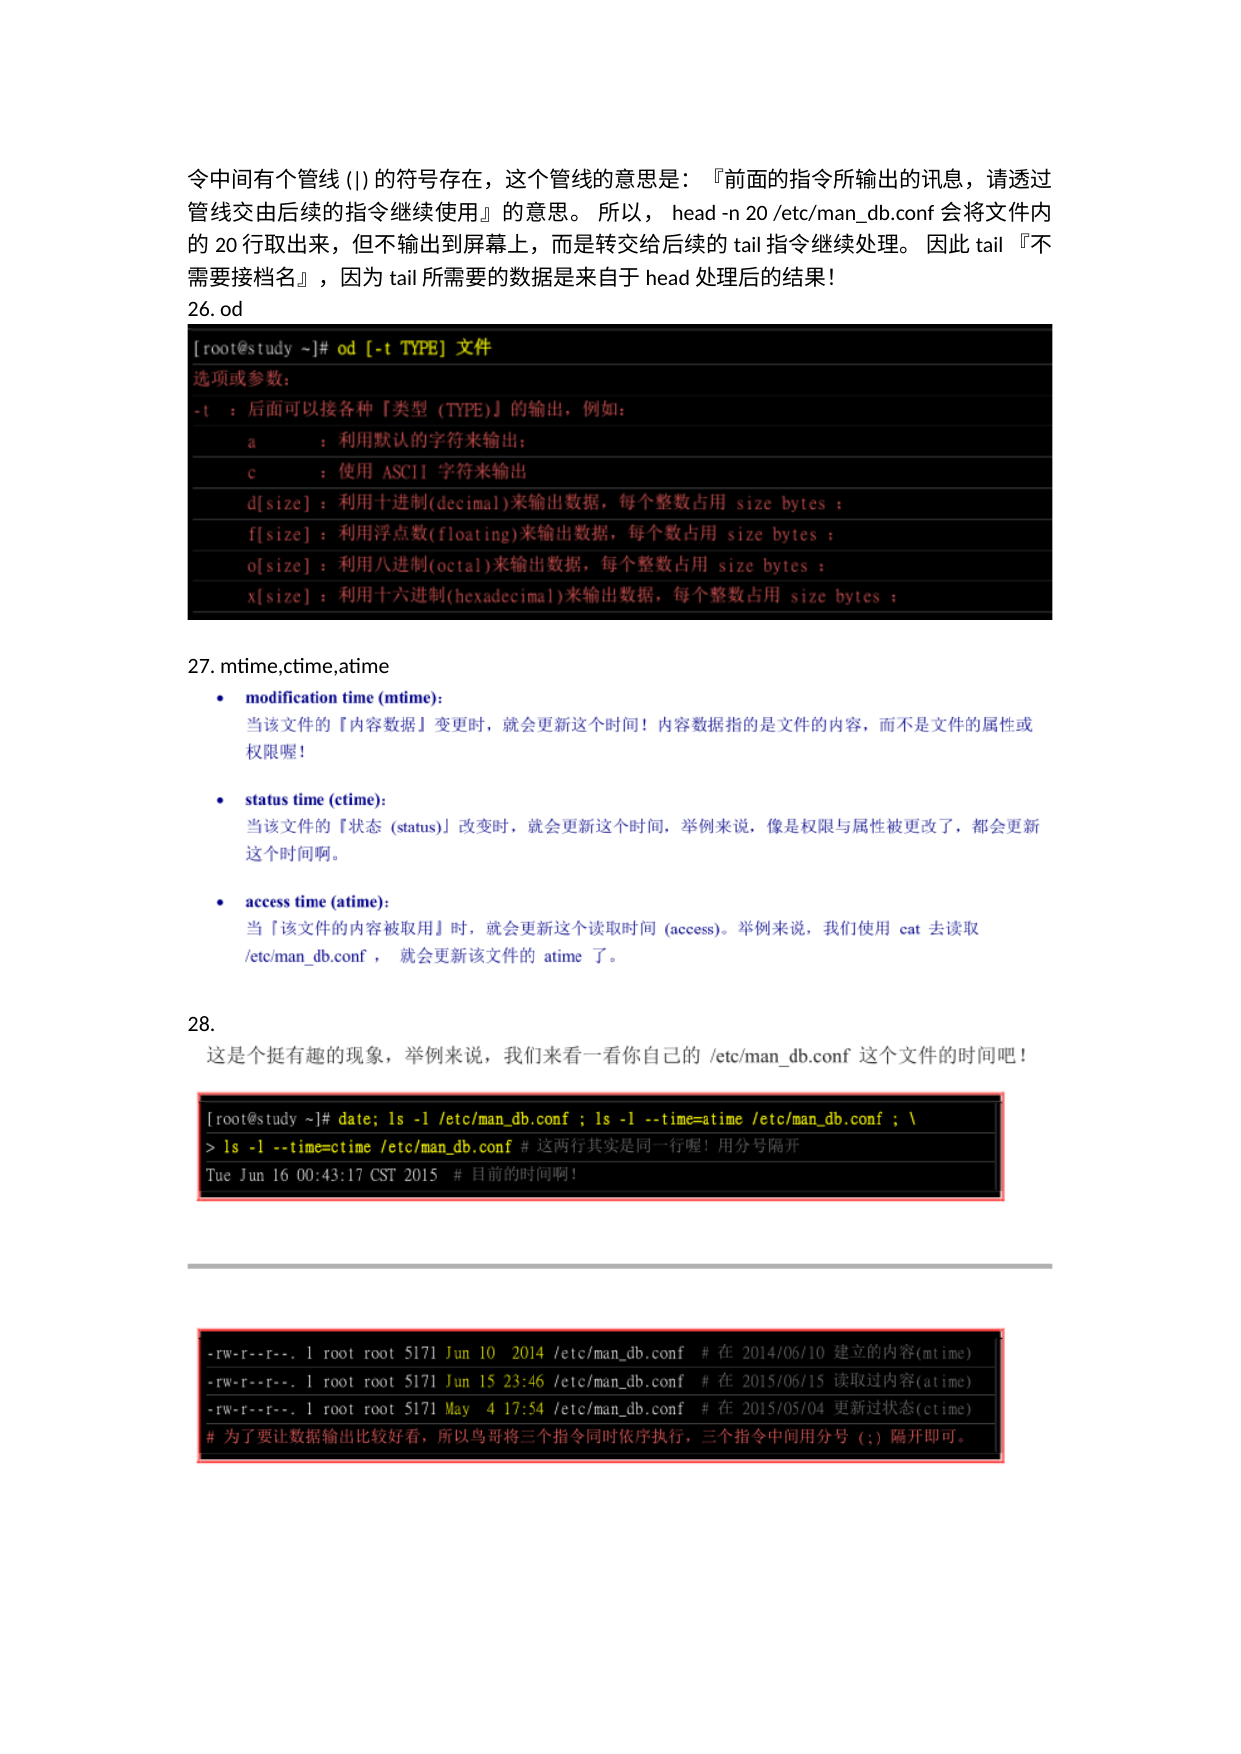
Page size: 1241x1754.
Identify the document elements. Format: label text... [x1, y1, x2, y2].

list od [187, 292, 1053, 324]
list mtime,ctime,atime [187, 649, 1053, 682]
picture [187, 1039, 1053, 1477]
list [187, 162, 1053, 292]
picture [187, 682, 1053, 982]
picture [187, 324, 1053, 620]
